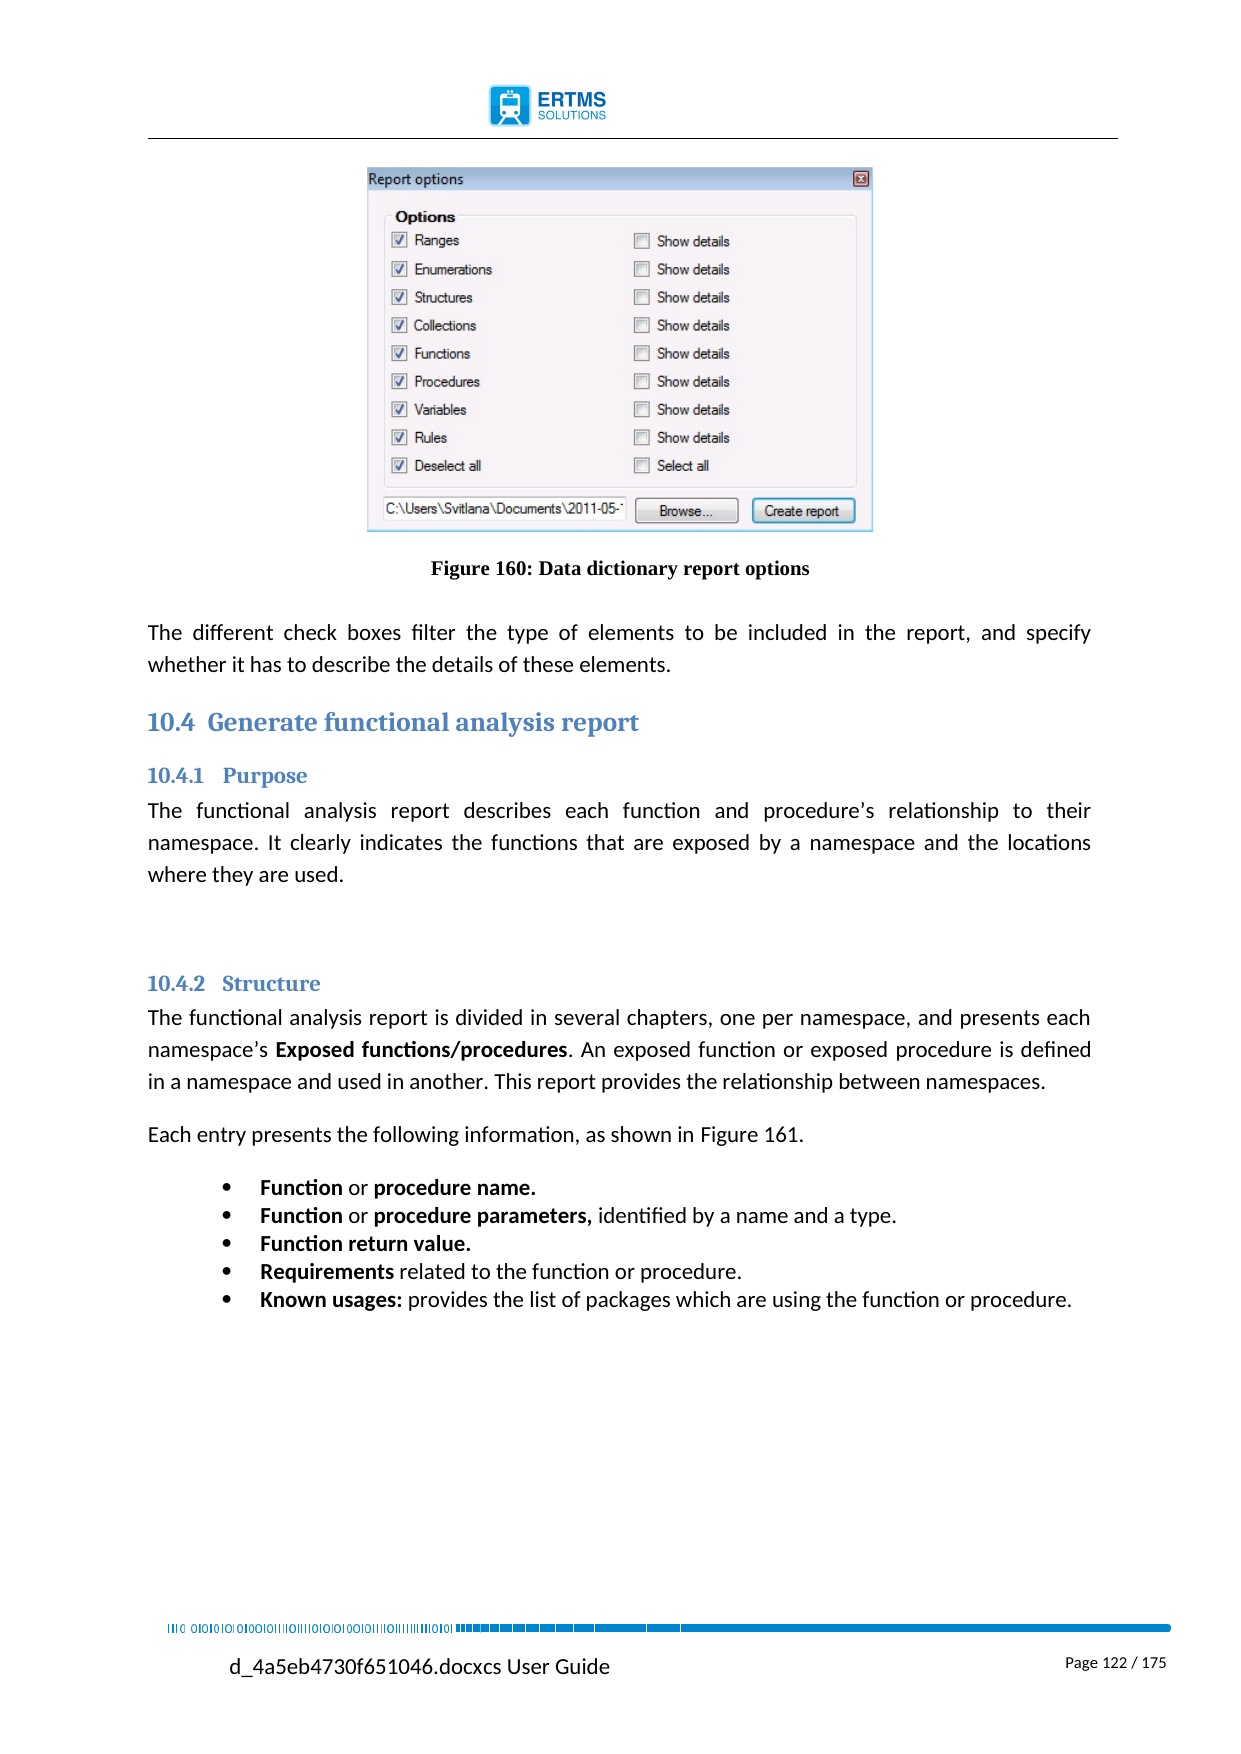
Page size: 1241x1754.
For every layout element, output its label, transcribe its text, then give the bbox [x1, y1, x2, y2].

picture [477, 73, 617, 138]
list Function or procedure parameters, identified by a name and a type. [223, 1201, 1093, 1229]
list Requirements related to the function or procedure. [223, 1257, 1093, 1286]
text The different check boxes filter the type of elements to be included in the report, and specify whether it has to describe the details of these elements. [148, 618, 1093, 678]
text Figure 160: Data dictionary report options [148, 556, 1093, 580]
picture [367, 167, 874, 532]
text The functional analysis report is divided in several chapters, one per namespace, and presents each namespace’s Exposed functions/procedures. An exposed function or exposed procedure is defined in a namespace and used in another. This report provides the relationship between namespaces. [148, 1003, 1093, 1095]
text The functional analysis report describes each function and procedure’s relationship to their namespace. It clearly indicates the functions that are exposed by a namespace and the locations where they are used. [148, 796, 1093, 888]
subtitle Structure [148, 970, 1093, 997]
picture [167, 1624, 1171, 1633]
subtitle Purpose [148, 763, 1093, 789]
subtitle Generate functional analysis report [148, 707, 1093, 738]
list Known usages: provides the list of packages which are using the function or procedure. [223, 1286, 1093, 1313]
text Each entry presents the following information, as shown in Figure 161. [148, 1120, 1093, 1148]
list Function or procedure name. [223, 1173, 1093, 1201]
list Function return value. [223, 1229, 1093, 1257]
